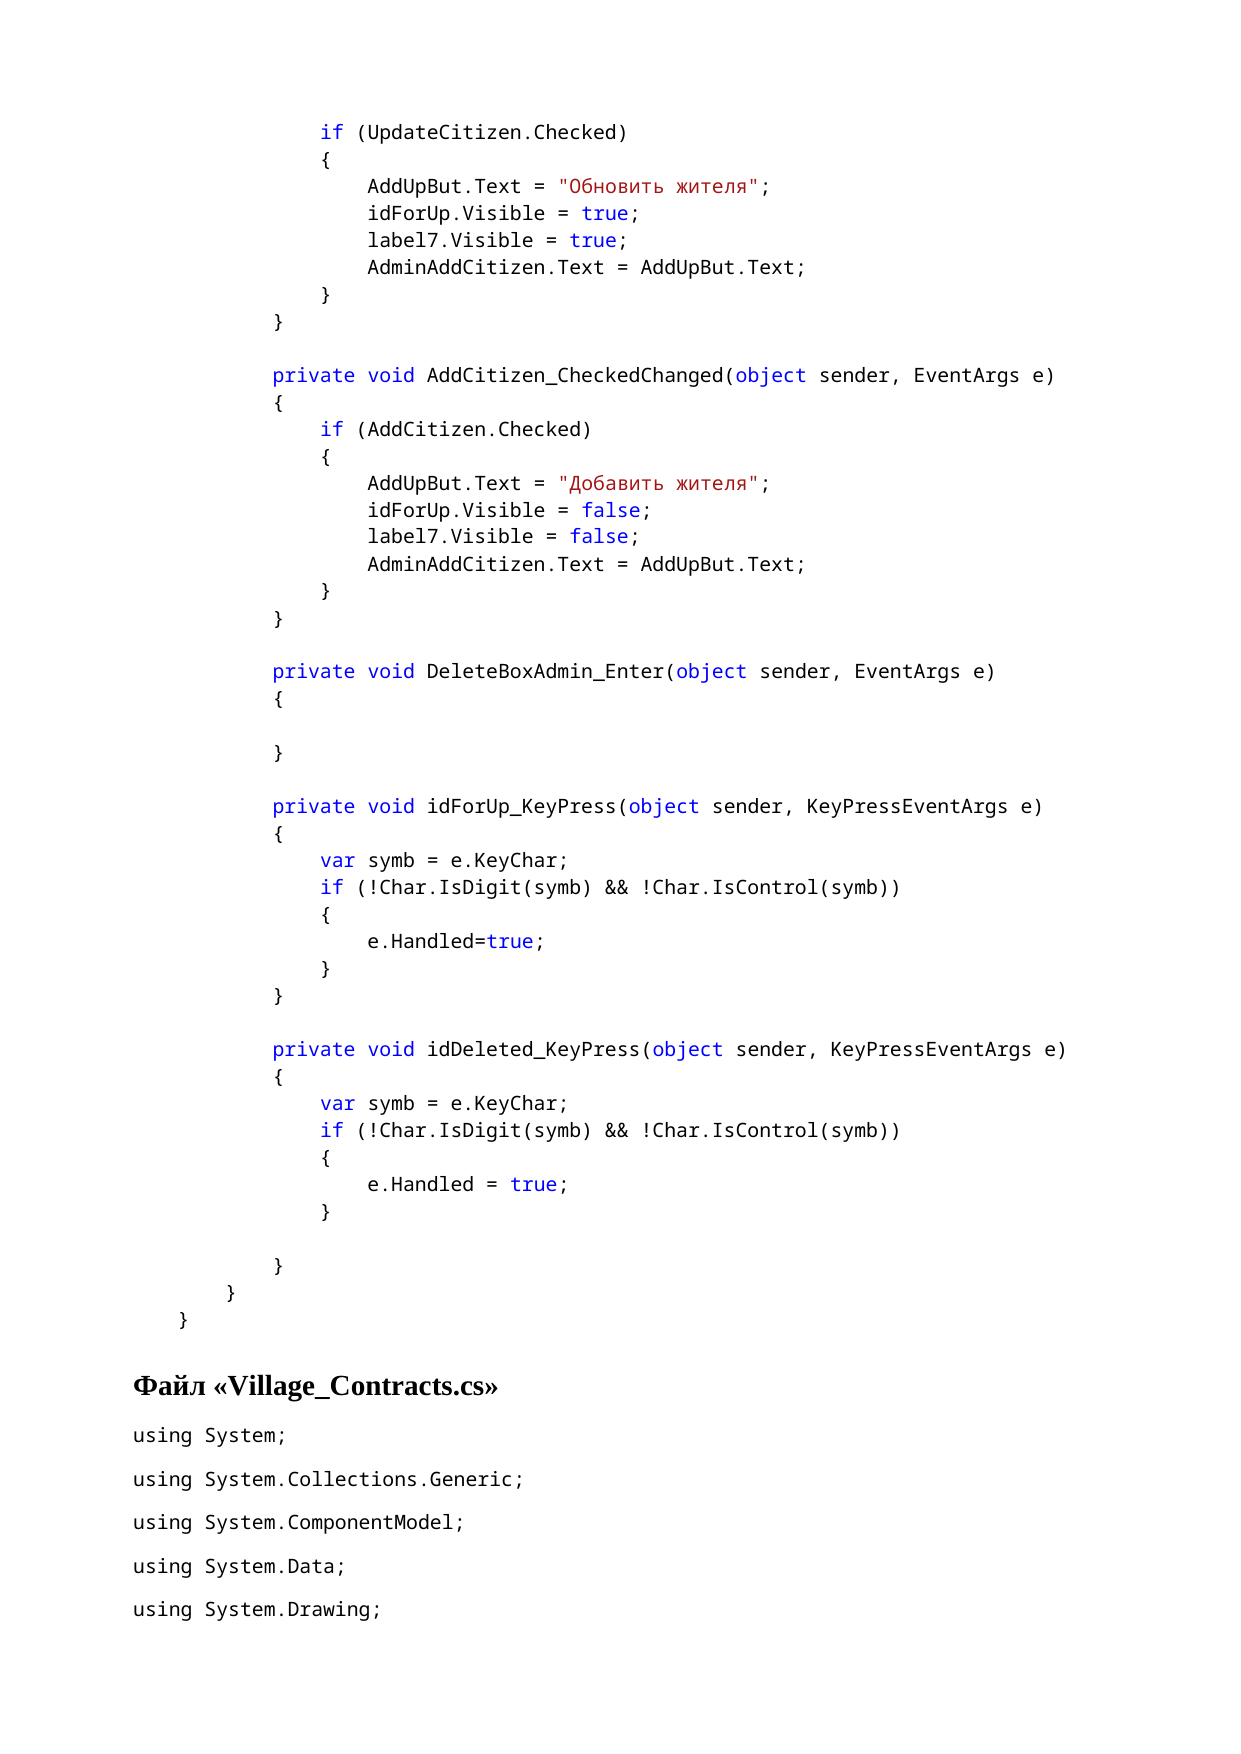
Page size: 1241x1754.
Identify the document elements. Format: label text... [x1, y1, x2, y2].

text using System.Drawing; [133, 1596, 1152, 1623]
text private void DeleteBoxAdmin_Enter(object sender, EventArgs e) [177, 658, 1152, 685]
text label7.Visible = true; [177, 226, 1152, 253]
text { [177, 901, 1152, 927]
text private void idDeleted_KeyPress(object sender, KeyPressEventArgs e) [177, 1035, 1152, 1062]
text AdminAddCitizen.Text = AddUpBut.Text; [177, 253, 1152, 280]
text } [177, 981, 1152, 1008]
text } [177, 1251, 1152, 1278]
text } [177, 577, 1152, 604]
text using System.Collections.Generic; [133, 1465, 1152, 1492]
text if (AddCitizen.Checked) [177, 415, 1152, 442]
text Файл «Village_Contracts.cs» [133, 1332, 1152, 1402]
text } [177, 1197, 1152, 1224]
text { [177, 1062, 1152, 1089]
text { [177, 145, 1152, 172]
text } [177, 954, 1152, 981]
text AddUpBut.Text = "Добавить жителя"; [177, 469, 1152, 496]
text if (!Char.IsDigit(symb) && !Char.IsControl(symb)) [177, 873, 1152, 901]
text { [177, 1143, 1152, 1170]
text { [177, 442, 1152, 469]
text idForUp.Visible = true; [177, 199, 1152, 226]
text e.Handled=true; [177, 927, 1152, 954]
text AddUpBut.Text = "Обновить жителя"; [177, 172, 1152, 199]
text private void idForUp_KeyPress(object sender, KeyPressEventArgs e) [177, 793, 1152, 819]
text private void AddCitizen_CheckedChanged(object sender, EventArgs e) [177, 361, 1152, 388]
text } [177, 1305, 1152, 1332]
text { [177, 388, 1152, 415]
text var symb = e.KeyChar; [177, 847, 1152, 873]
text { [177, 819, 1152, 847]
text if (!Char.IsDigit(symb) && !Char.IsControl(symb)) [177, 1116, 1152, 1143]
text } [177, 280, 1152, 307]
text { [177, 685, 1152, 712]
text AdminAddCitizen.Text = AddUpBut.Text; [177, 550, 1152, 577]
text } [177, 739, 1152, 766]
text } [177, 1278, 1152, 1305]
text if (UpdateCitizen.Checked) [177, 118, 1152, 145]
text } [177, 604, 1152, 631]
text var symb = e.KeyChar; [177, 1089, 1152, 1116]
text } [177, 307, 1152, 334]
text using System.ComponentModel; [133, 1508, 1152, 1535]
text idForUp.Visible = false; [177, 496, 1152, 523]
text e.Handled = true; [177, 1170, 1152, 1197]
text using System.Data; [133, 1552, 1152, 1579]
text using System; [133, 1421, 1152, 1448]
text label7.Visible = false; [177, 523, 1152, 550]
